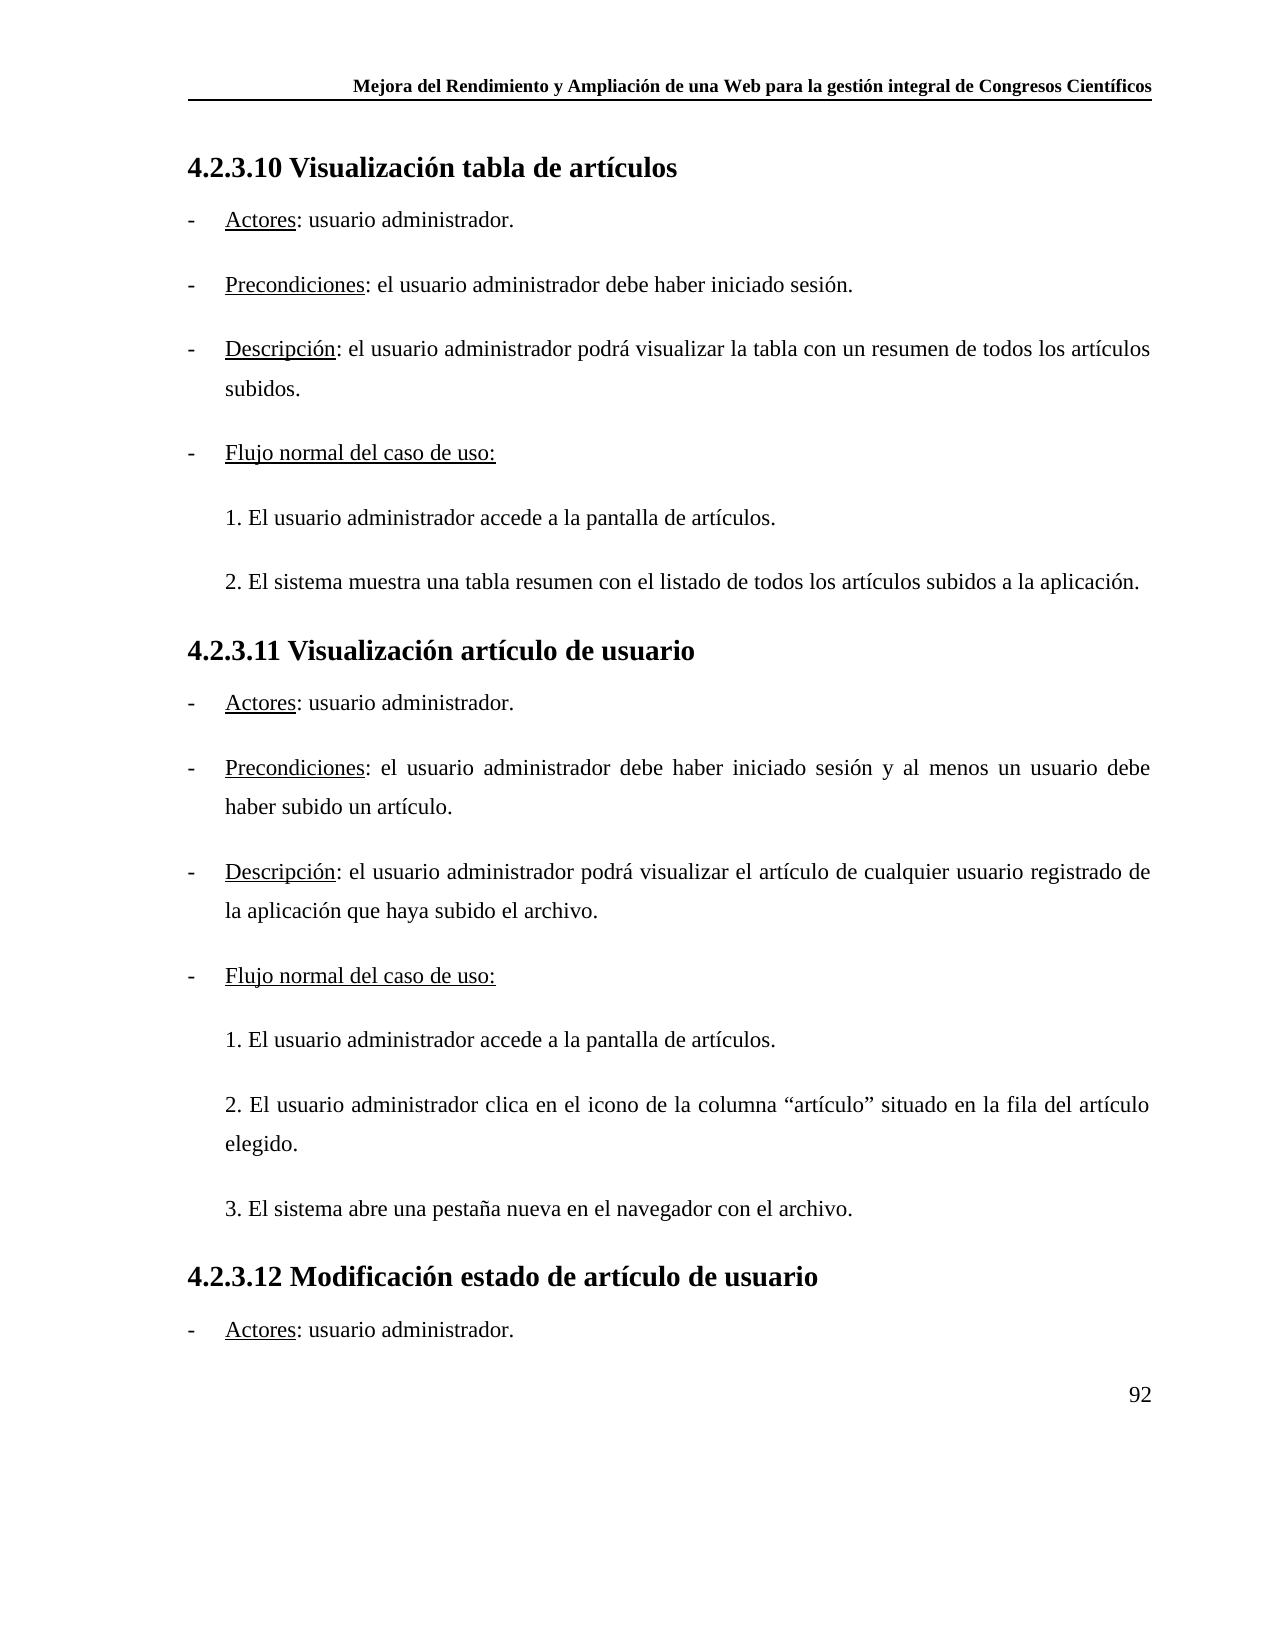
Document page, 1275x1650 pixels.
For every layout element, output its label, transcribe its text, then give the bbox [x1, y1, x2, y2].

title 4.2.3.12 Modificación estado de artículo de usuario [187, 1259, 1152, 1293]
list Precondiciones: el usuario administrador debe haber iniciado sesión. [187, 271, 1152, 297]
list Actores: usuario administrador. [187, 689, 1152, 716]
list Actores: usuario administrador. [187, 1316, 1152, 1342]
list Precondiciones: el usuario administrador debe haber iniciado sesión y al menos un usuario debe haber subido un artículo. [187, 754, 1152, 820]
title 4.2.3.11 Visualización artículo de usuario [187, 633, 1152, 666]
list Descripción: el usuario administrador podrá visualizar el artículo de cualquier usuario registrado de la aplicación que haya subido el archivo. [187, 858, 1152, 924]
text 2. El sistema muestra una tabla resumen con el listado de todos los artículos subidos a la aplicación. [225, 568, 1152, 595]
list Descripción: el usuario administrador podrá visualizar la tabla con un resumen de todos los artículos subidos. [187, 336, 1152, 401]
list Actores: usuario administrador. [187, 207, 1152, 233]
list Flujo normal del caso de uso: [187, 439, 1152, 466]
text 3. El sistema abre una pestaña nueva en el navegador con el archivo. [225, 1195, 1152, 1221]
text 2. El usuario administrador clica en el icono de la columna “artículo” situado en la fila del artículo elegido. [225, 1091, 1152, 1157]
title 4.2.3.10 Visualización tabla de artículos [187, 150, 1152, 183]
text 1. El usuario administrador accede a la pantalla de artículos. [225, 504, 1152, 530]
list Flujo normal del caso de uso: [187, 962, 1152, 988]
text 1. El usuario administrador accede a la pantalla de artículos. [225, 1026, 1152, 1053]
